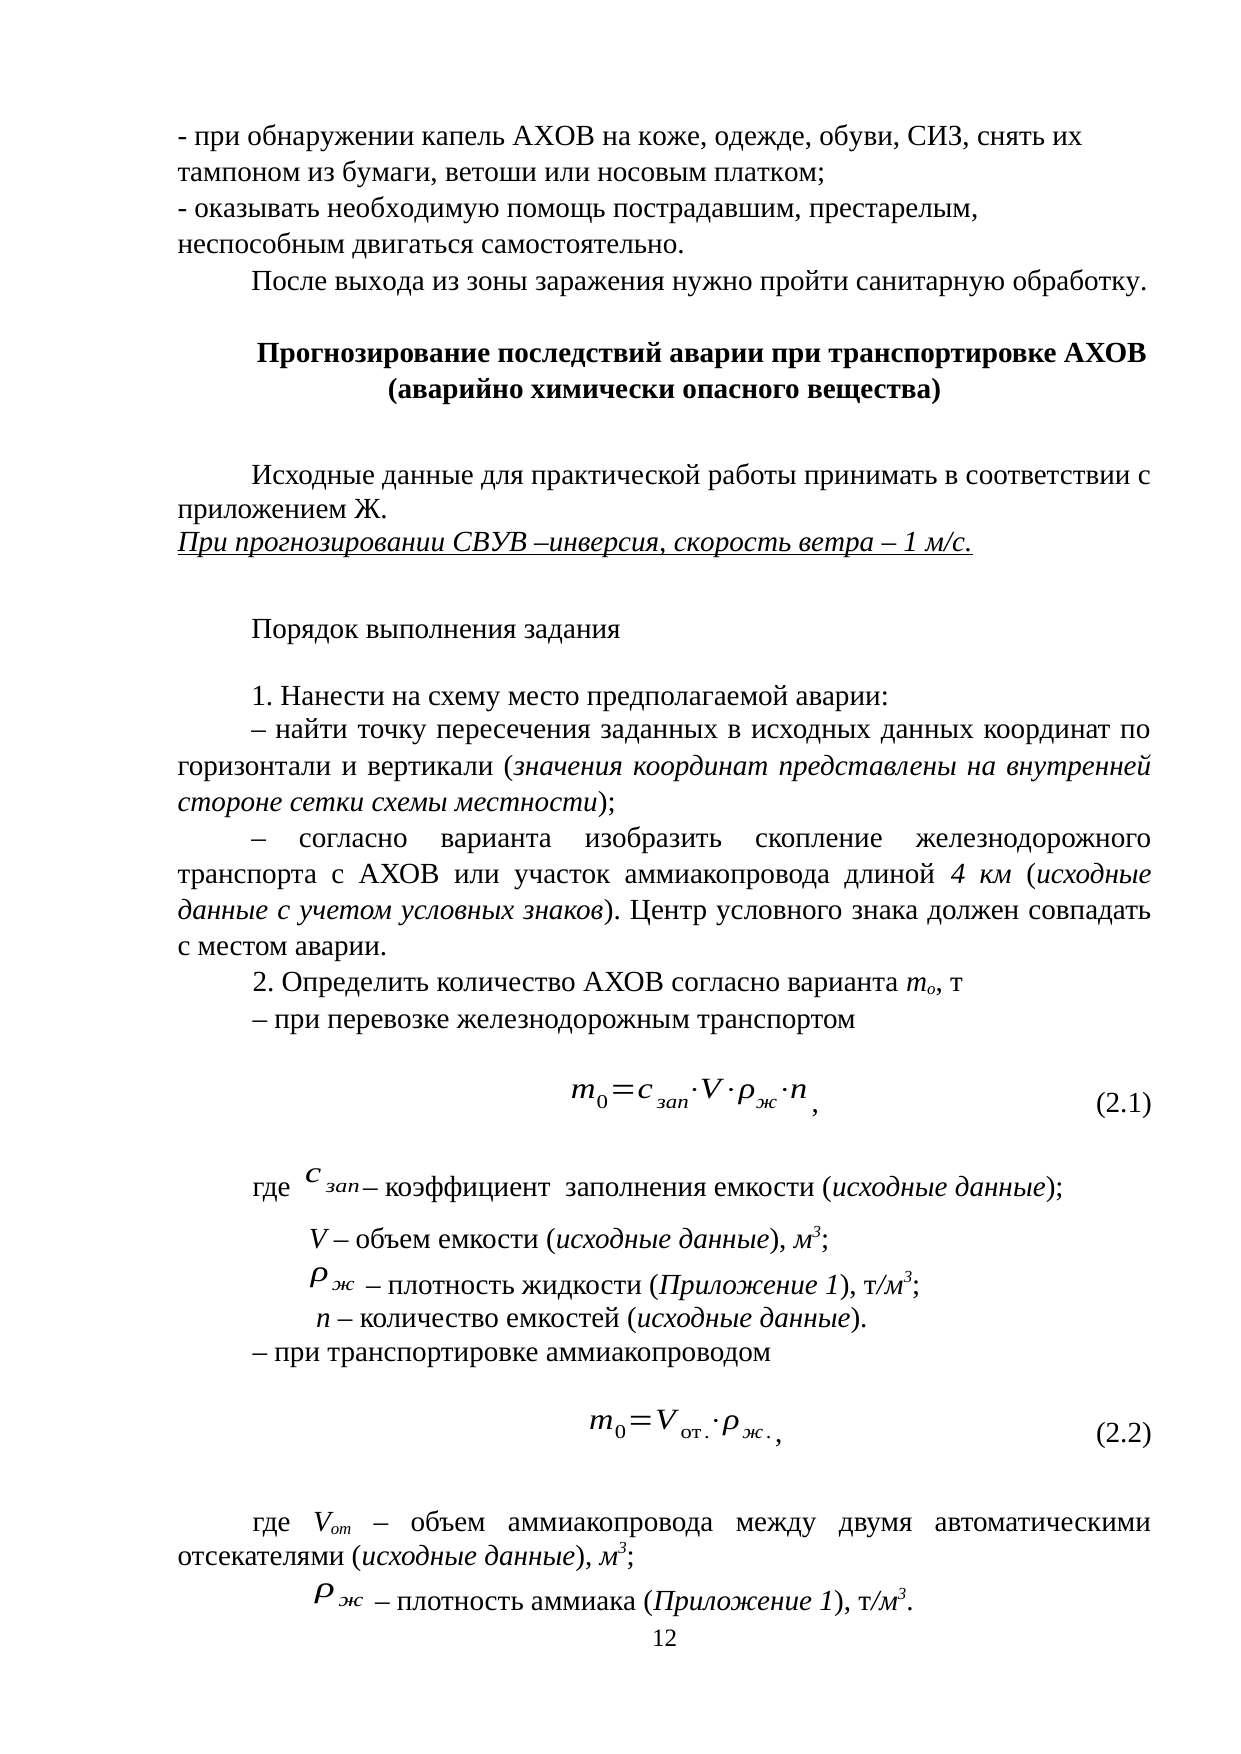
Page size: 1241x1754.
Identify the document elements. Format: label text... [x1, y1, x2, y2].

text - при обнаружении капель АХОВ на коже, одежде, обуви, СИЗ, снять их тампоном из бумаги, ветоши или носовым платком; [177, 118, 1152, 188]
text , (2.2) [177, 1404, 1152, 1449]
text – плотность аммиака (Приложение 1), т/м3. [177, 1572, 1152, 1617]
text где – коэффициент заполнения емкости (исходные данные); [177, 1157, 1152, 1202]
text 1. Нанести на схему место предполагаемой аварии: [177, 678, 1152, 712]
text Порядок выполнения задания [177, 611, 1152, 644]
text – найти точку пересечения заданных в исходных данных координат по горизонтали и вертикали (значения координат представлены на внутренней стороне сетки схемы местности); [177, 712, 1152, 817]
text После выхода из зоны заражения нужно пройти санитарную обработку. [177, 263, 1152, 296]
text При прогнозировании СВУВ –инверсия, скорость ветра – 1 м/с. [177, 524, 1152, 558]
text Исходные данные для практической работы принимать в соответствии с приложением Ж. [177, 457, 1152, 524]
text Прогнозирование последствий аварии при транспортировке АХОВ (аварийно химически опасного вещества) [177, 335, 1152, 405]
text где Vот – объем аммиакопровода между двумя автоматическими отсекателями (исходные данные), м3; [177, 1504, 1152, 1572]
text V – объем емкости (исходные данные), м3; [177, 1222, 1152, 1255]
text – при перевозке железнодорожным транспортом [177, 1001, 1152, 1034]
text - оказывать необходимую помощь пострадавшим, престарелым, неспособным двигаться самостоятельно. [177, 190, 1152, 260]
text – при транспортировке аммиакопроводом [177, 1334, 1152, 1368]
text , (2.1) [177, 1073, 1152, 1118]
text – плотность жидкости (Приложение 1), т/м3; [177, 1255, 1152, 1301]
text 2. Определить количество АХОВ согласно варианта mо, т [177, 964, 1152, 998]
text n – количество емкостей (исходные данные). [177, 1301, 1152, 1334]
text – согласно варианта изобразить скопление железнодорожного транспорта с АХОВ или участок аммиакопровода длиной 4 км (исходные данные с учетом условных знаков). Центр условного знака должен совпадать с местом аварии. [177, 820, 1152, 962]
